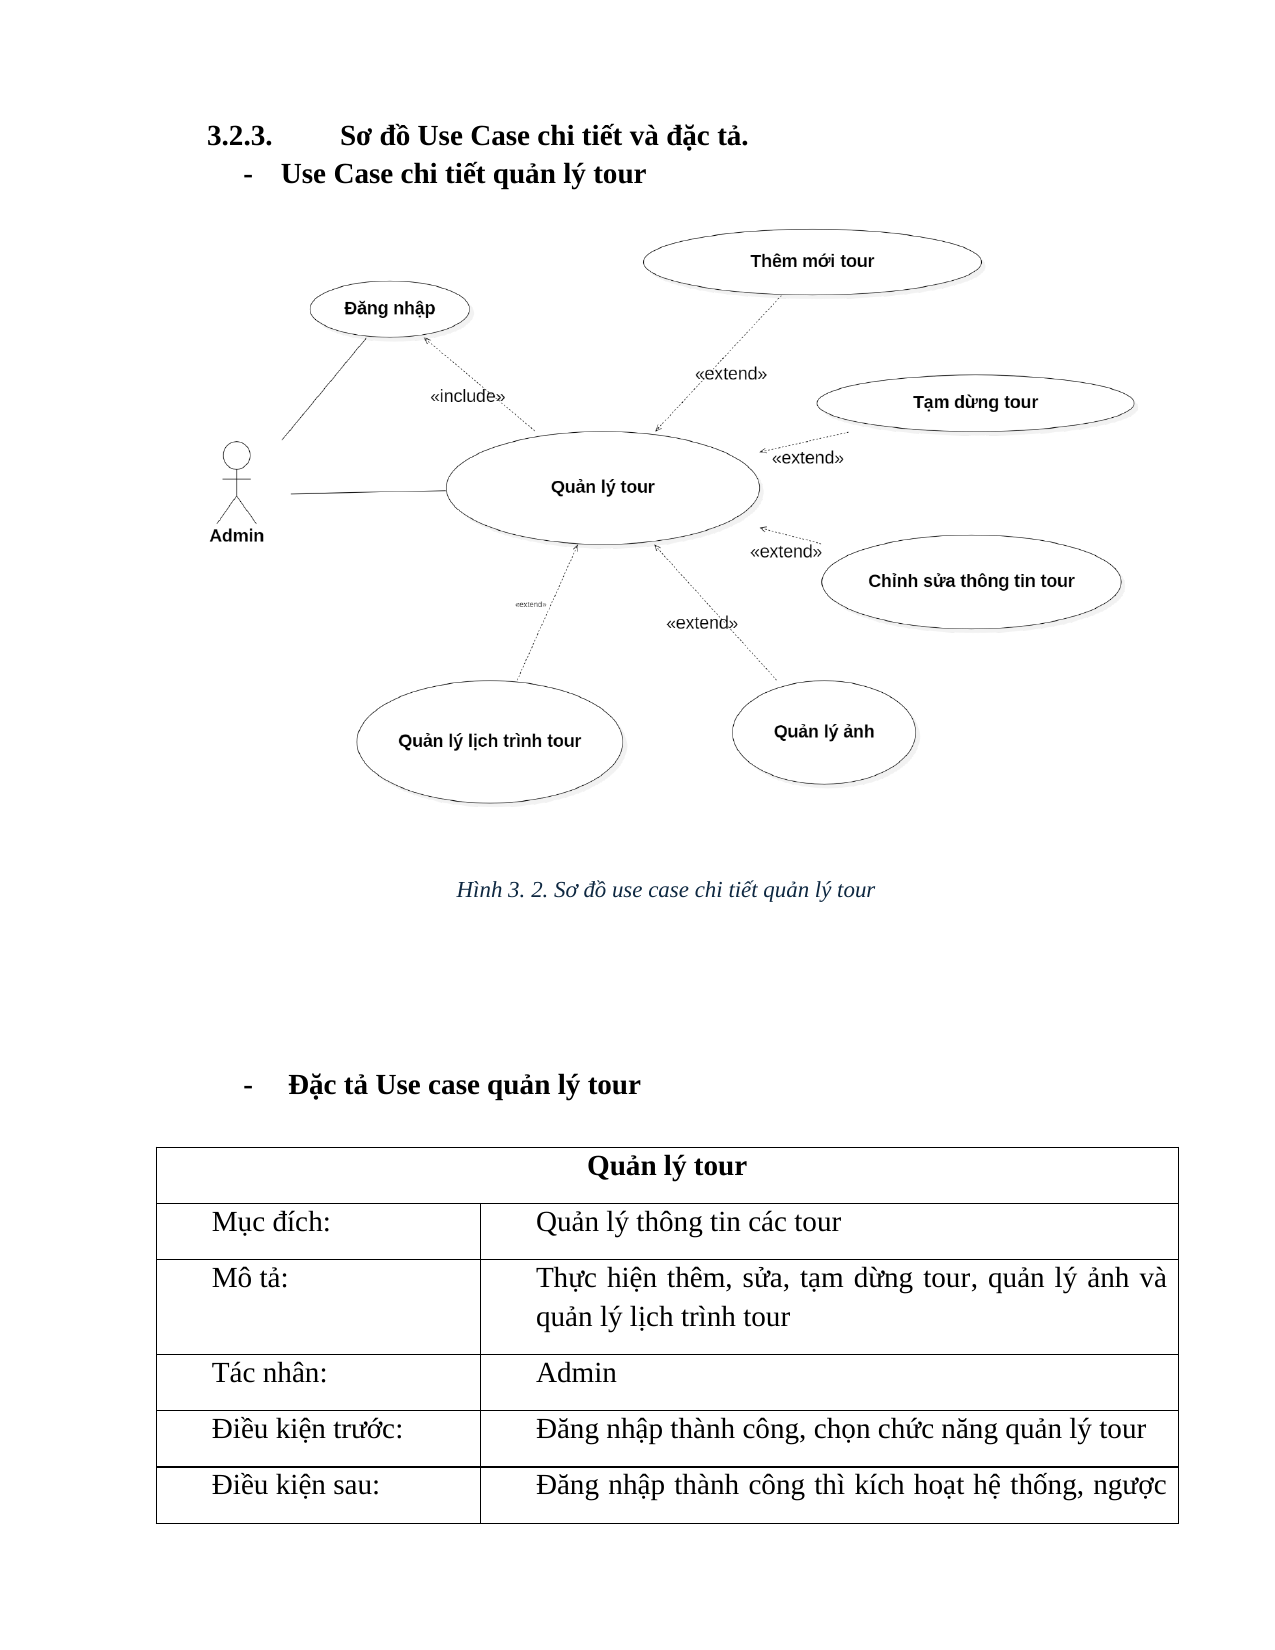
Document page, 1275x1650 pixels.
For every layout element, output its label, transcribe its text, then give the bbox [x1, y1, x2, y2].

list Sơ đồ Use Case chi tiết và đặc tả. [207, 118, 1157, 152]
table_cell Quản lý thông tin các tour [481, 1204, 1178, 1259]
list Đặc tả Use case quản lý tour [243, 1067, 1157, 1101]
table_cell Điều kiện trước: [157, 1411, 480, 1466]
table_cell Mục đích: [157, 1204, 480, 1259]
picture [177, 223, 1157, 826]
table_header Quản lý tour [157, 1148, 1178, 1203]
table_cell Tác nhân: [157, 1355, 480, 1410]
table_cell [481, 1468, 1178, 1523]
table_cell Điều kiện sau: [157, 1468, 480, 1523]
table_cell Đăng nhập thành công, chọn chức năng quản lý tour [481, 1411, 1178, 1466]
table_cell Mô tả: [157, 1260, 480, 1354]
table_cell Thực hiện thêm, sửa, tạm dừng tour, quản lý ảnh và quản lý lịch trình tour [481, 1260, 1178, 1354]
text Hình 3. 2. Sơ đồ use case chi tiết quản lý tour [177, 876, 1157, 902]
table_cell Admin [481, 1355, 1178, 1410]
list Use Case chi tiết quản lý tour [243, 157, 1157, 190]
